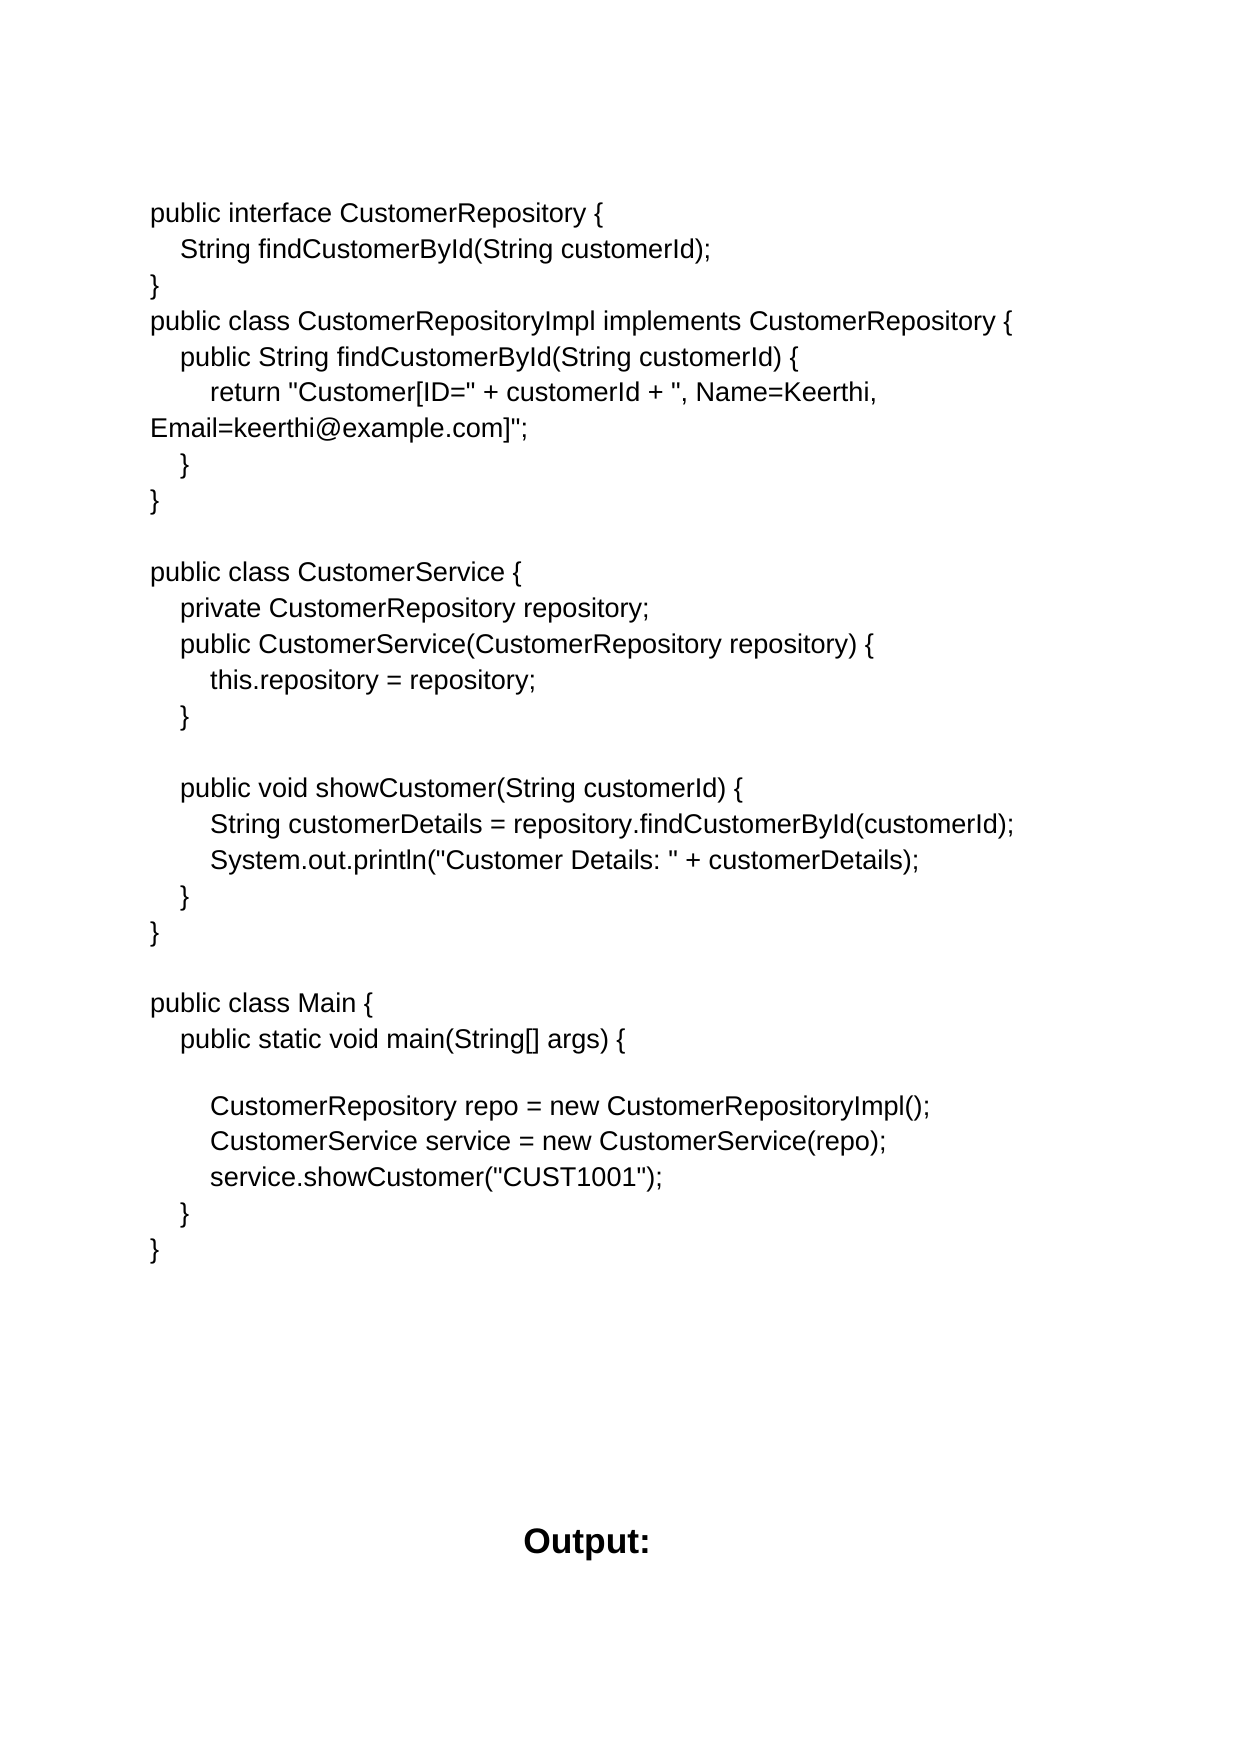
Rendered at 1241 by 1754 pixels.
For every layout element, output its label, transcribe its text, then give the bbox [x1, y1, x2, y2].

text CustomerRepository repo = new CustomerRepositoryImpl(); [150, 1089, 1090, 1121]
text public void showCustomer(String customerId) { [150, 772, 1090, 803]
text public class CustomerService { [150, 556, 1090, 587]
text public static void main(String[] args) { [150, 1023, 1090, 1054]
text public CustomerService(CustomerRepository repository) { [150, 628, 1090, 659]
text } [150, 448, 1090, 479]
text } [150, 269, 1090, 300]
text } [150, 484, 1090, 516]
text return "Customer[ID=" + customerId + ", Name=Keerthi, Email=keerthi@example.com]"; [150, 376, 1090, 444]
text public interface CustomerRepository { [150, 197, 1090, 228]
text Output: [150, 1521, 1090, 1561]
text } [150, 916, 1090, 947]
text public class CustomerRepositoryImpl implements CustomerRepository { [150, 304, 1090, 336]
text String findCustomerById(String customerId); [150, 233, 1090, 264]
text public class Main { [150, 987, 1090, 1019]
text } [150, 1197, 1090, 1228]
text private CustomerRepository repository; [150, 592, 1090, 623]
text } [150, 879, 1090, 911]
text System.out.println("Customer Details: " + customerDetails); [150, 844, 1090, 875]
text CustomerService service = new CustomerService(repo); [150, 1125, 1090, 1157]
text String customerDetails = repository.findCustomerById(customerId); [150, 808, 1090, 839]
text } [150, 700, 1090, 731]
text public String findCustomerById(String customerId) { [150, 341, 1090, 372]
text } [150, 1233, 1090, 1264]
text service.showCustomer("CUST1001"); [150, 1161, 1090, 1193]
text this.repository = repository; [150, 664, 1090, 695]
